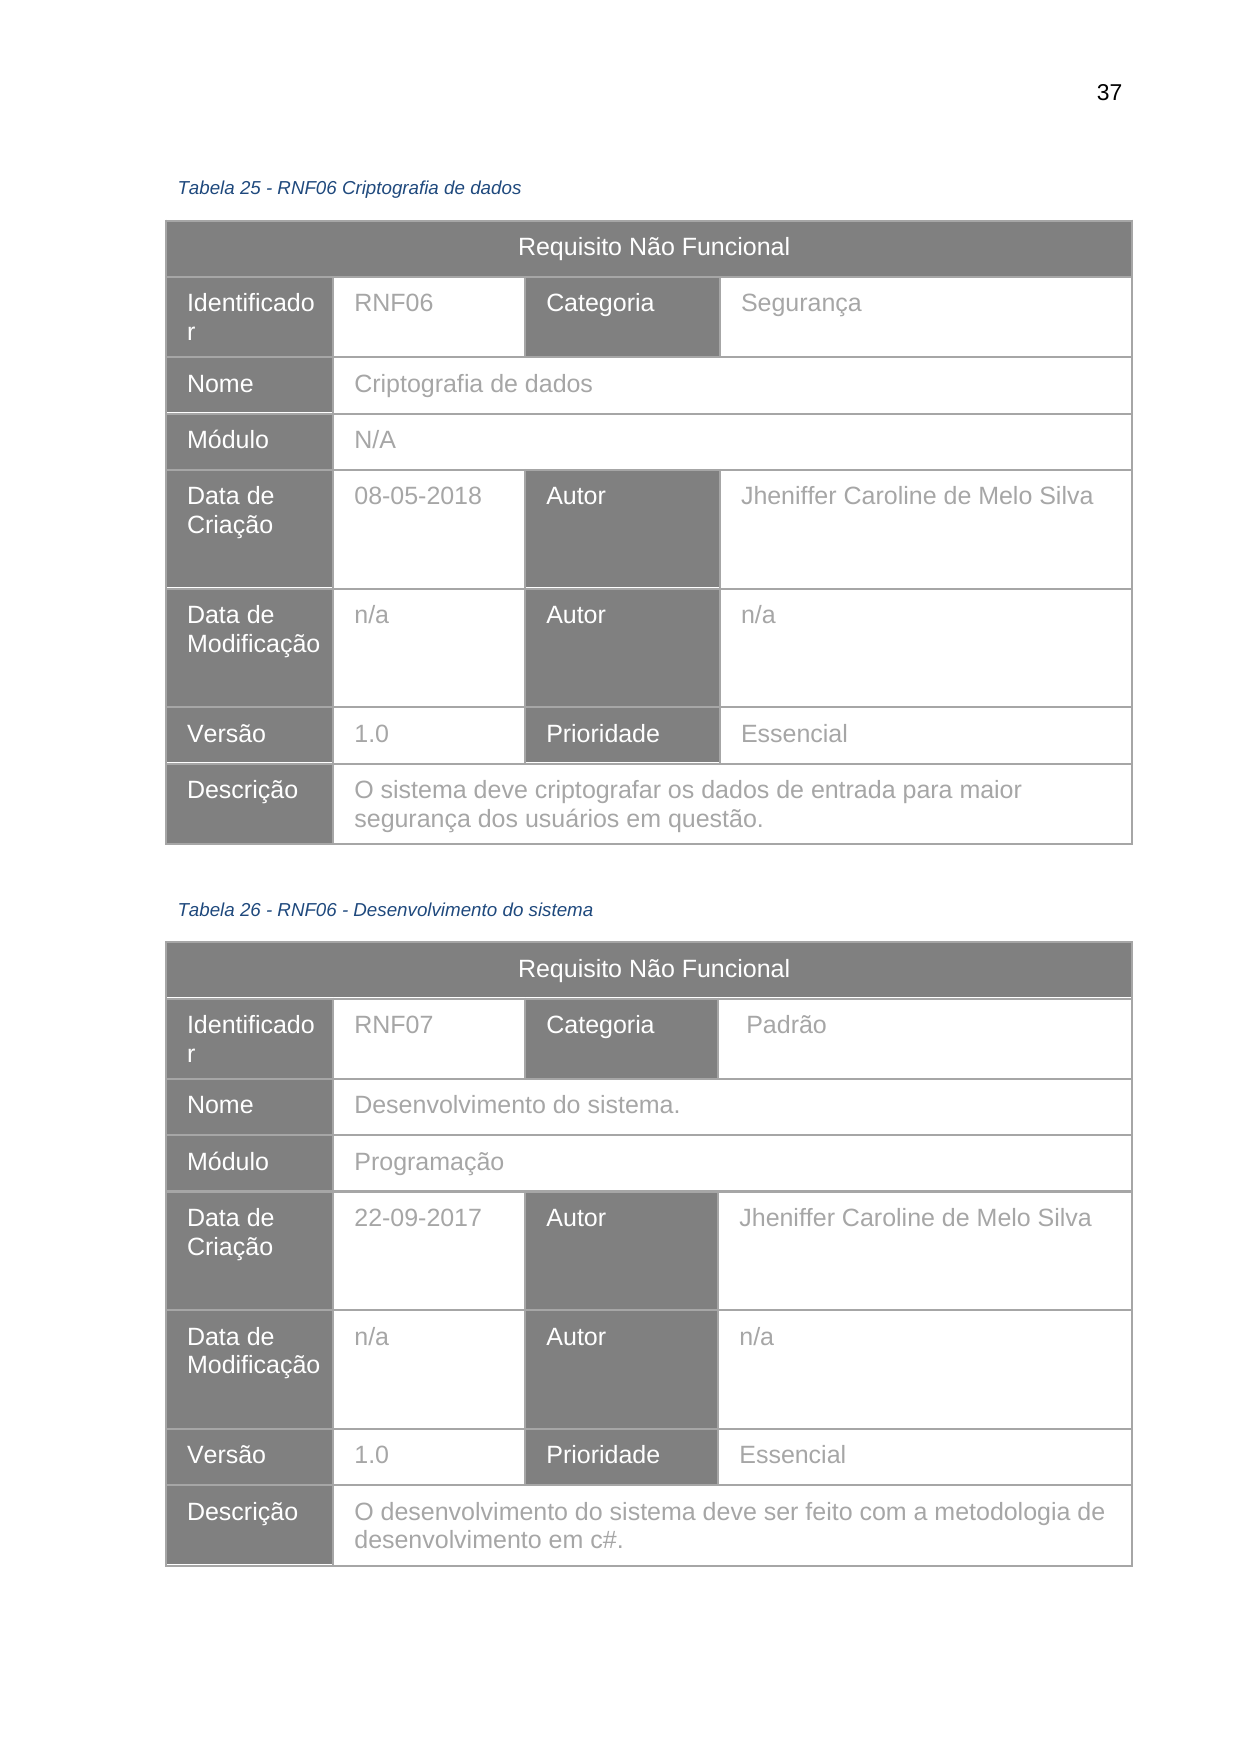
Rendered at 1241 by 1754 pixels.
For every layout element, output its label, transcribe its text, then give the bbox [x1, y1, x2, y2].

table_cell Identificador [167, 1000, 332, 1078]
table_cell n/a [334, 1311, 524, 1428]
table_cell n/a [721, 590, 1131, 706]
table_cell n/a [334, 590, 524, 706]
table_cell RNF07 [334, 1000, 524, 1078]
table_cell Segurança [721, 278, 1131, 356]
table_cell Data de Modificação [167, 590, 332, 706]
table_cell Módulo [167, 1136, 332, 1190]
table_cell Autor [526, 471, 719, 587]
table_cell Identificador [167, 278, 332, 356]
table_cell Criptografia de dados [334, 358, 1131, 412]
table_cell Data de Criação [167, 471, 332, 587]
table_cell Prioridade [526, 708, 719, 762]
table_cell 1.0 [334, 1430, 524, 1484]
table_cell Autor [526, 1311, 717, 1428]
table_cell Programação [334, 1136, 1131, 1190]
table_cell Descrição [167, 1486, 332, 1564]
table_cell n/a [719, 1311, 1131, 1428]
table_cell Desenvolvimento do sistema. [334, 1080, 1131, 1134]
table_cell Essencial [719, 1430, 1131, 1484]
table_cell Autor [526, 1193, 717, 1309]
table_header Requisito Não Funcional [167, 222, 1131, 276]
table_cell Descrição [167, 765, 332, 843]
table_cell Autor [526, 590, 719, 706]
table_cell Jheniffer Caroline de Melo Silva [721, 471, 1131, 587]
table_cell Módulo [167, 415, 332, 469]
table_cell Prioridade [526, 1430, 717, 1484]
table_cell Nome [167, 358, 332, 412]
table_header Requisito Não Funcional [167, 943, 1131, 997]
table_cell 08-05-2018 [334, 471, 524, 587]
table_cell 1.0 [334, 708, 524, 762]
table_cell 22-09-2017 [334, 1193, 524, 1309]
table_cell Jheniffer Caroline de Melo Silva [719, 1193, 1131, 1309]
table_cell O desenvolvimento do sistema deve ser feito com a metodologia de desenvolvimento em c#. [334, 1486, 1131, 1564]
table_cell Padrão [719, 1000, 1131, 1078]
table_cell Essencial [721, 708, 1131, 762]
table_cell Nome [167, 1080, 332, 1134]
table_cell Data de Modificação [167, 1311, 332, 1428]
table_cell O sistema deve criptografar os dados de entrada para maior segurança dos usuários em questão. [334, 765, 1131, 843]
table_cell Data de Criação [167, 1193, 332, 1309]
table_cell Versão [167, 1430, 332, 1484]
table_cell RNF06 [334, 278, 524, 356]
table_cell Categoria [526, 278, 719, 356]
table_cell N/A [334, 415, 1131, 469]
table_cell Categoria [526, 1000, 717, 1078]
table_cell Versão [167, 708, 332, 762]
